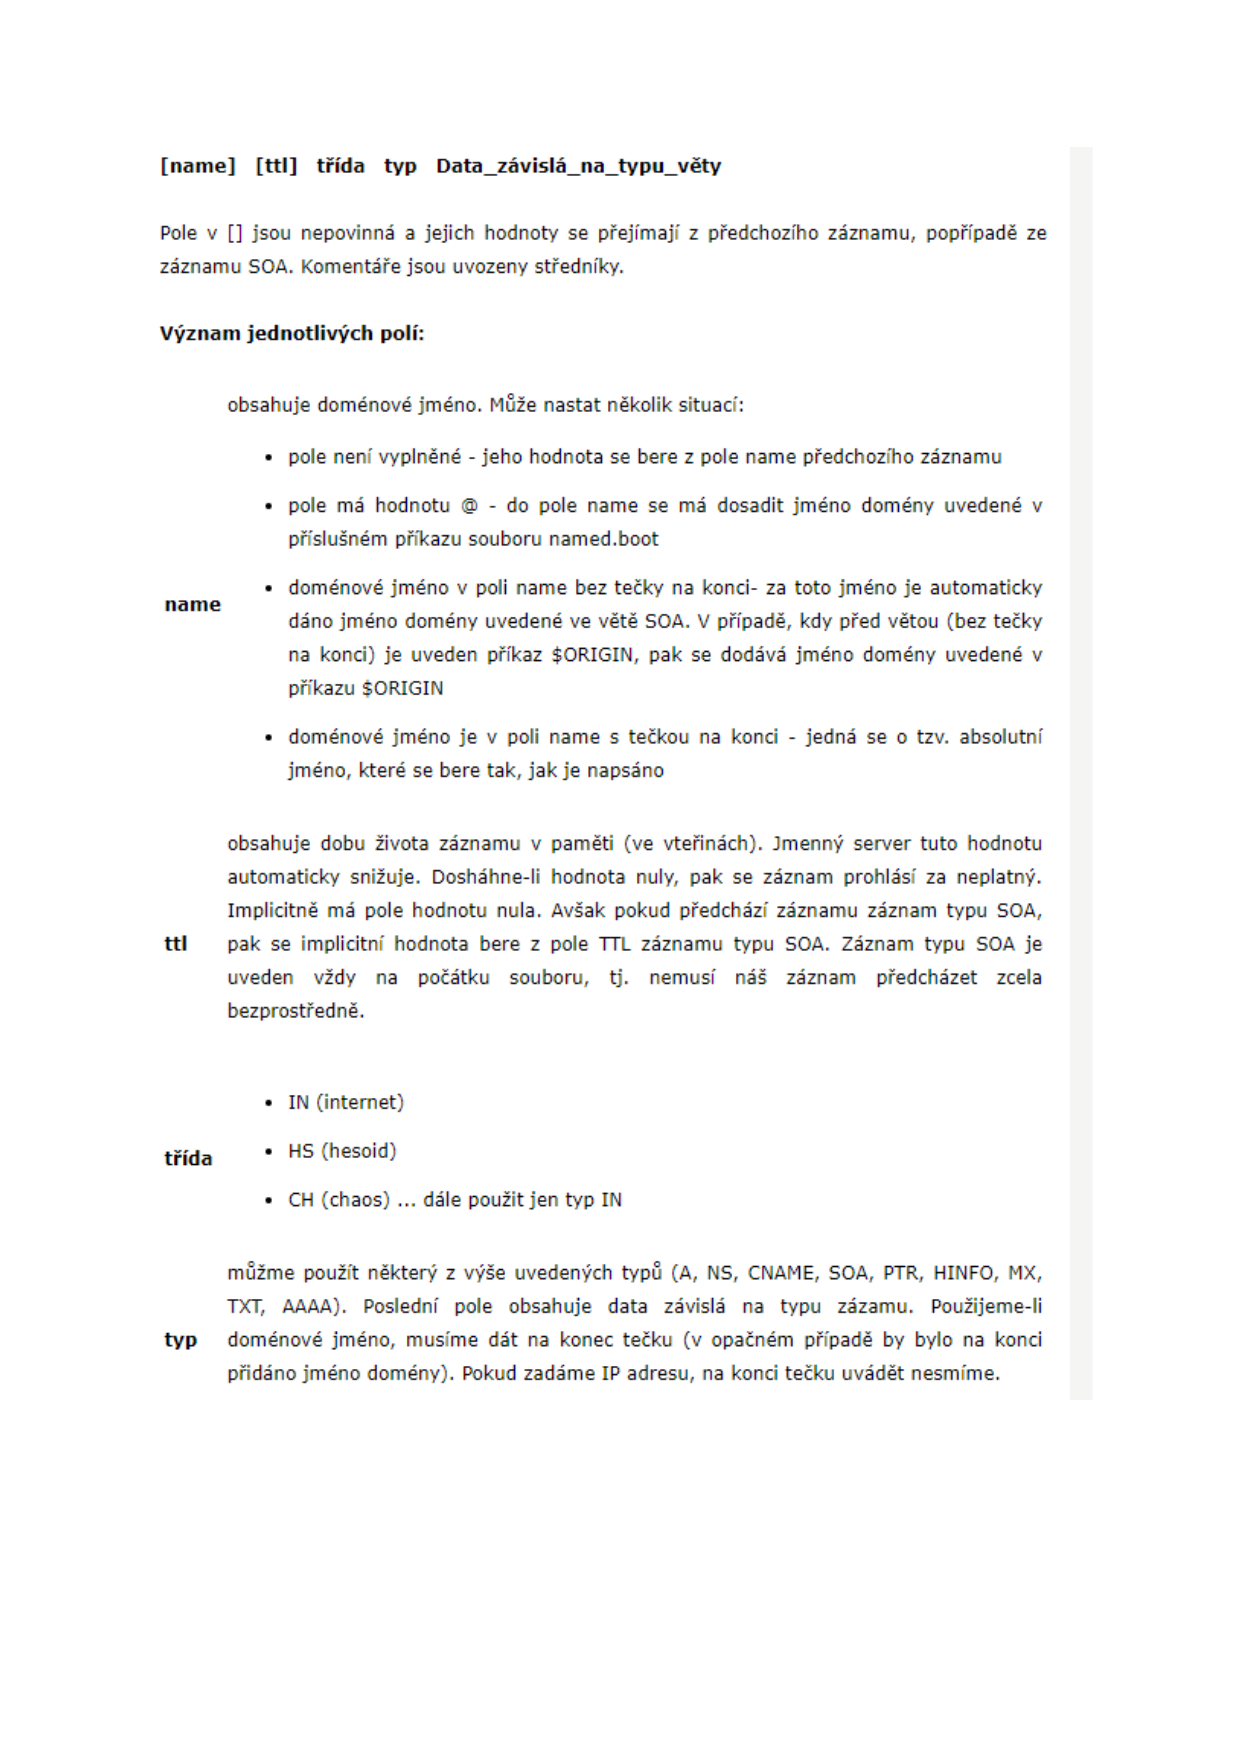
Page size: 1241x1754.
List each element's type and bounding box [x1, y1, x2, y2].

picture [147, 147, 1093, 1400]
